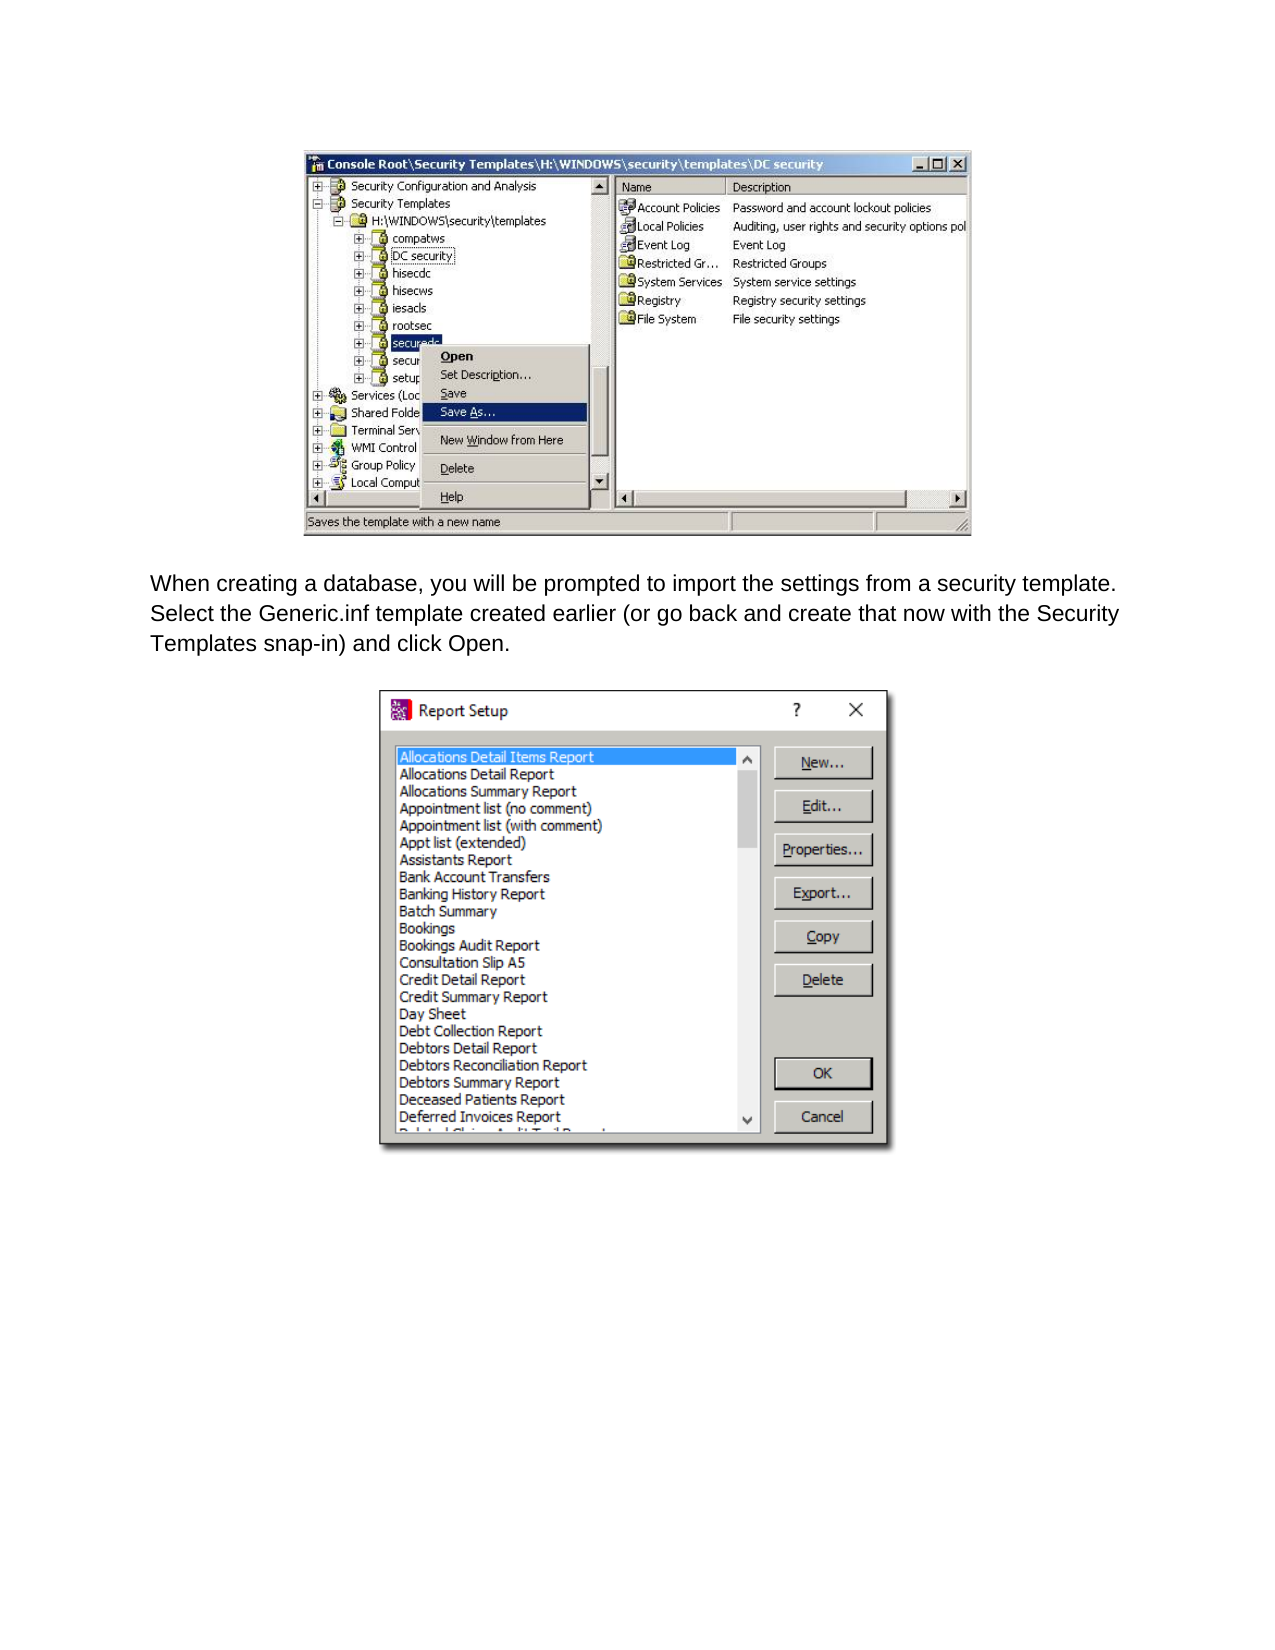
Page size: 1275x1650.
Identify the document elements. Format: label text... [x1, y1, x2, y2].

picture [303, 150, 972, 536]
picture [378, 690, 897, 1155]
text When creating a database, you will be prompted to import the settings from a security template. Select the Generic.inf template created earlier (or go back and create that now with the Security Templates snap-in) and click Open. [150, 569, 1125, 656]
